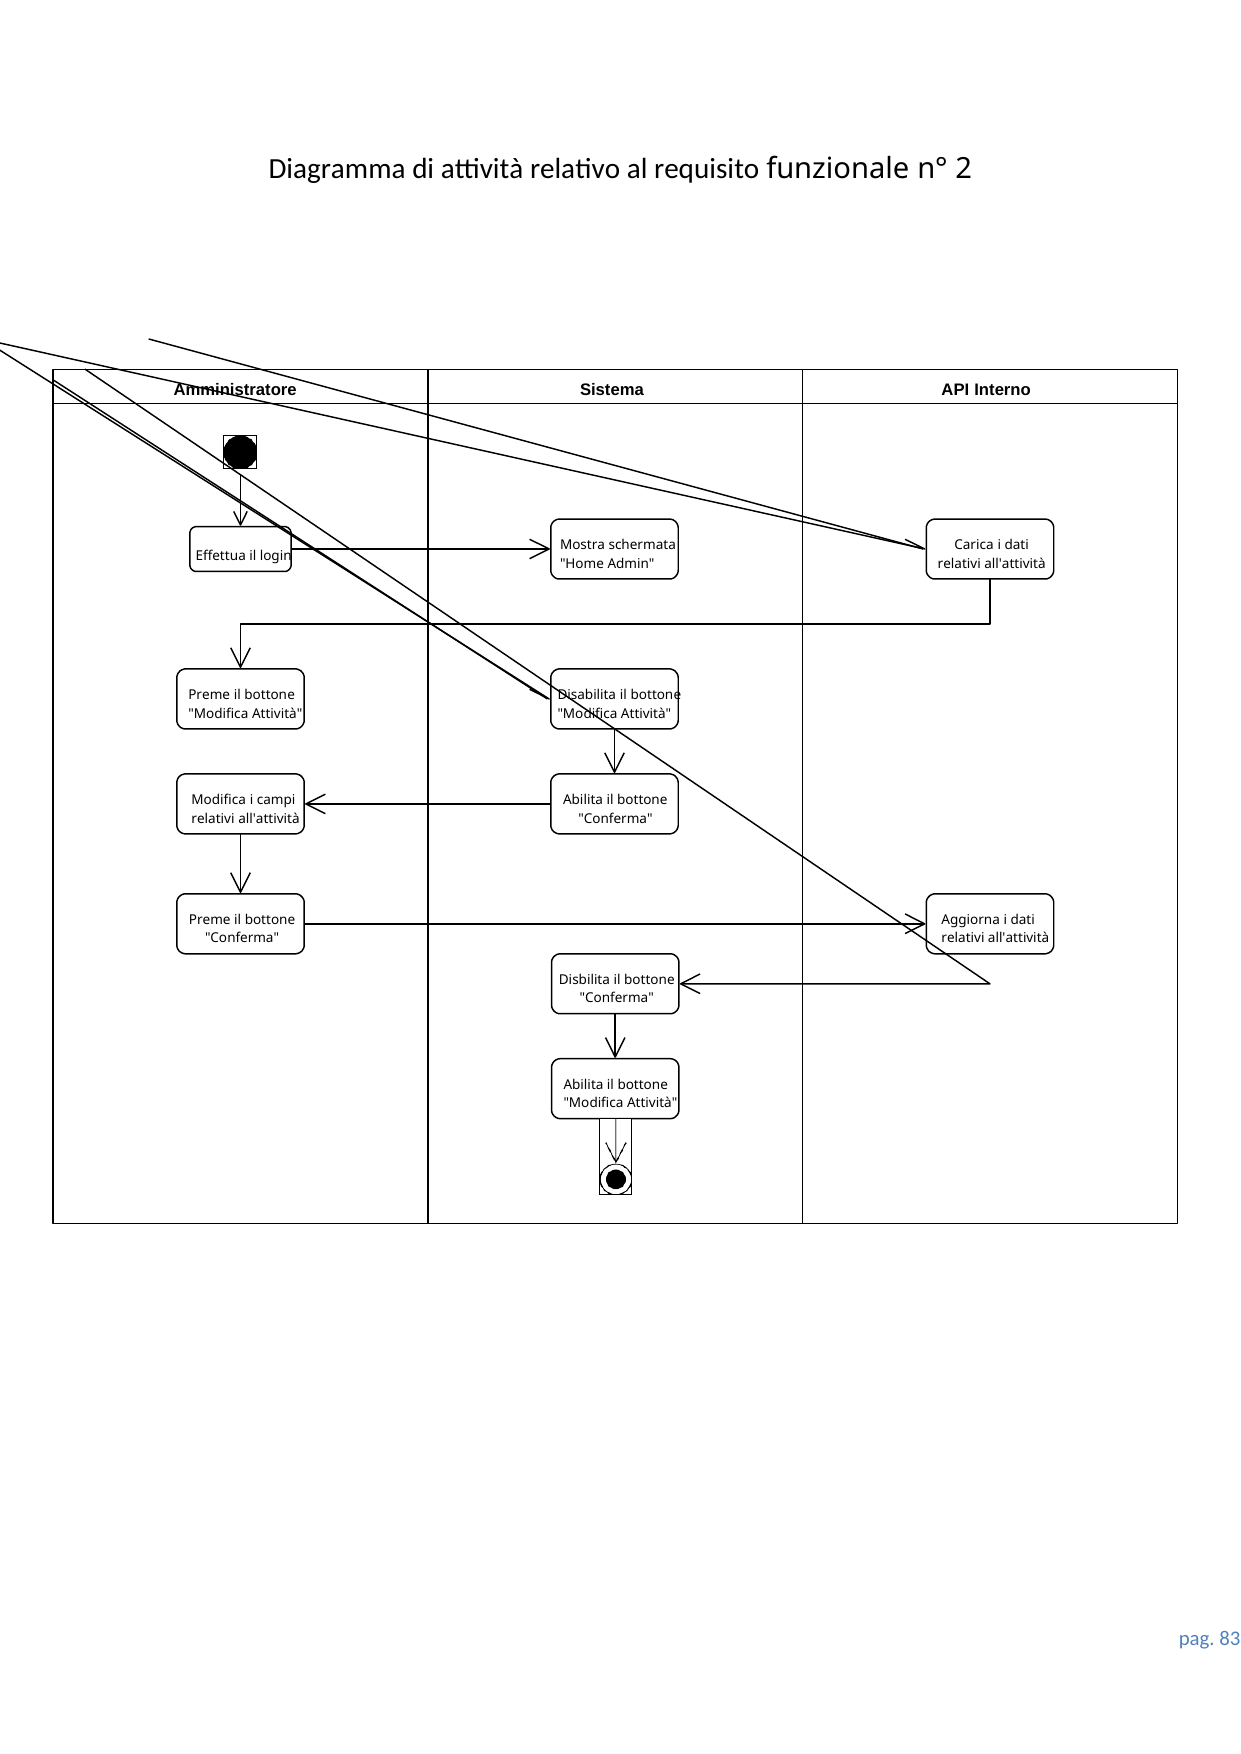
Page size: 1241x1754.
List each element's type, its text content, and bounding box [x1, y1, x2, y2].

picture [224, 436, 256, 468]
text Diagramma di attività relativo al requisito funzionale n° 2 [218, 148, 1022, 187]
picture [600, 1119, 631, 1194]
